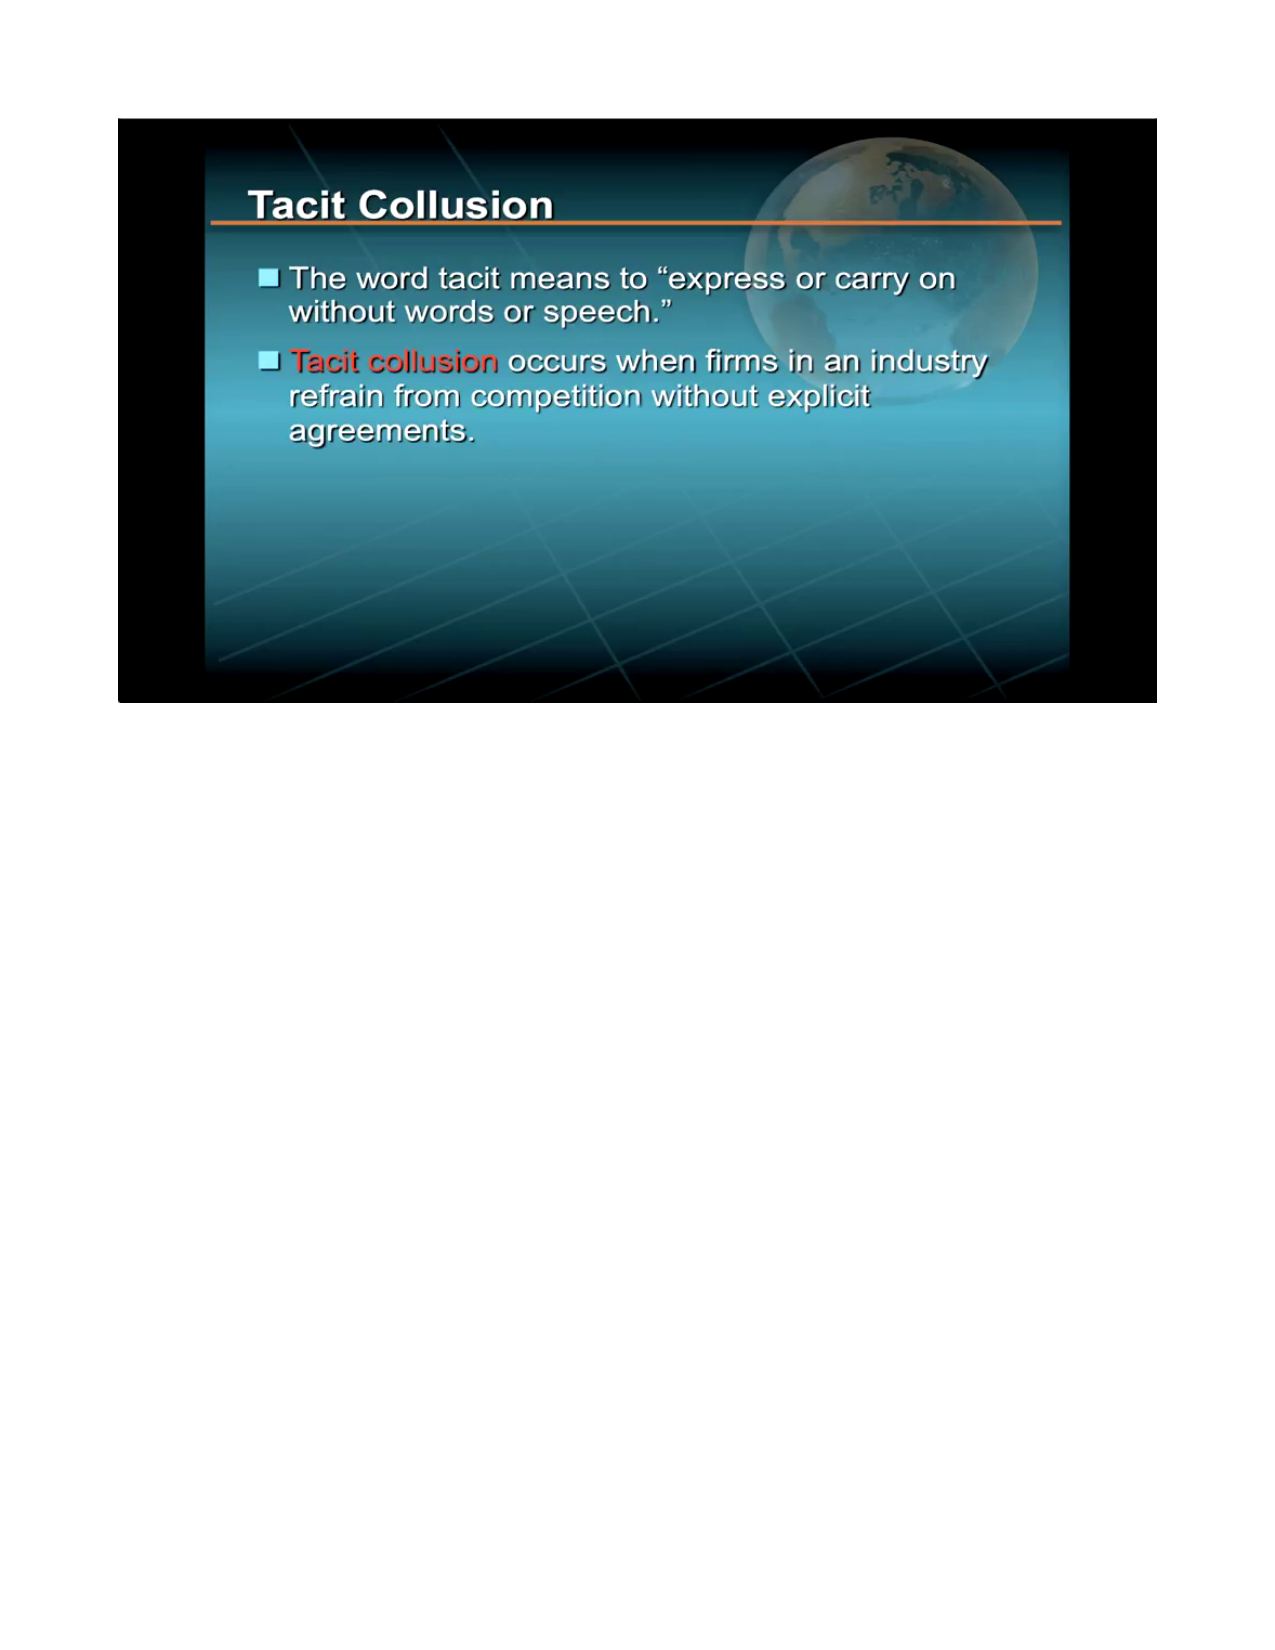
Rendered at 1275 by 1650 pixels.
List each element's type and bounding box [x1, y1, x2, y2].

picture [118, 118, 1157, 703]
